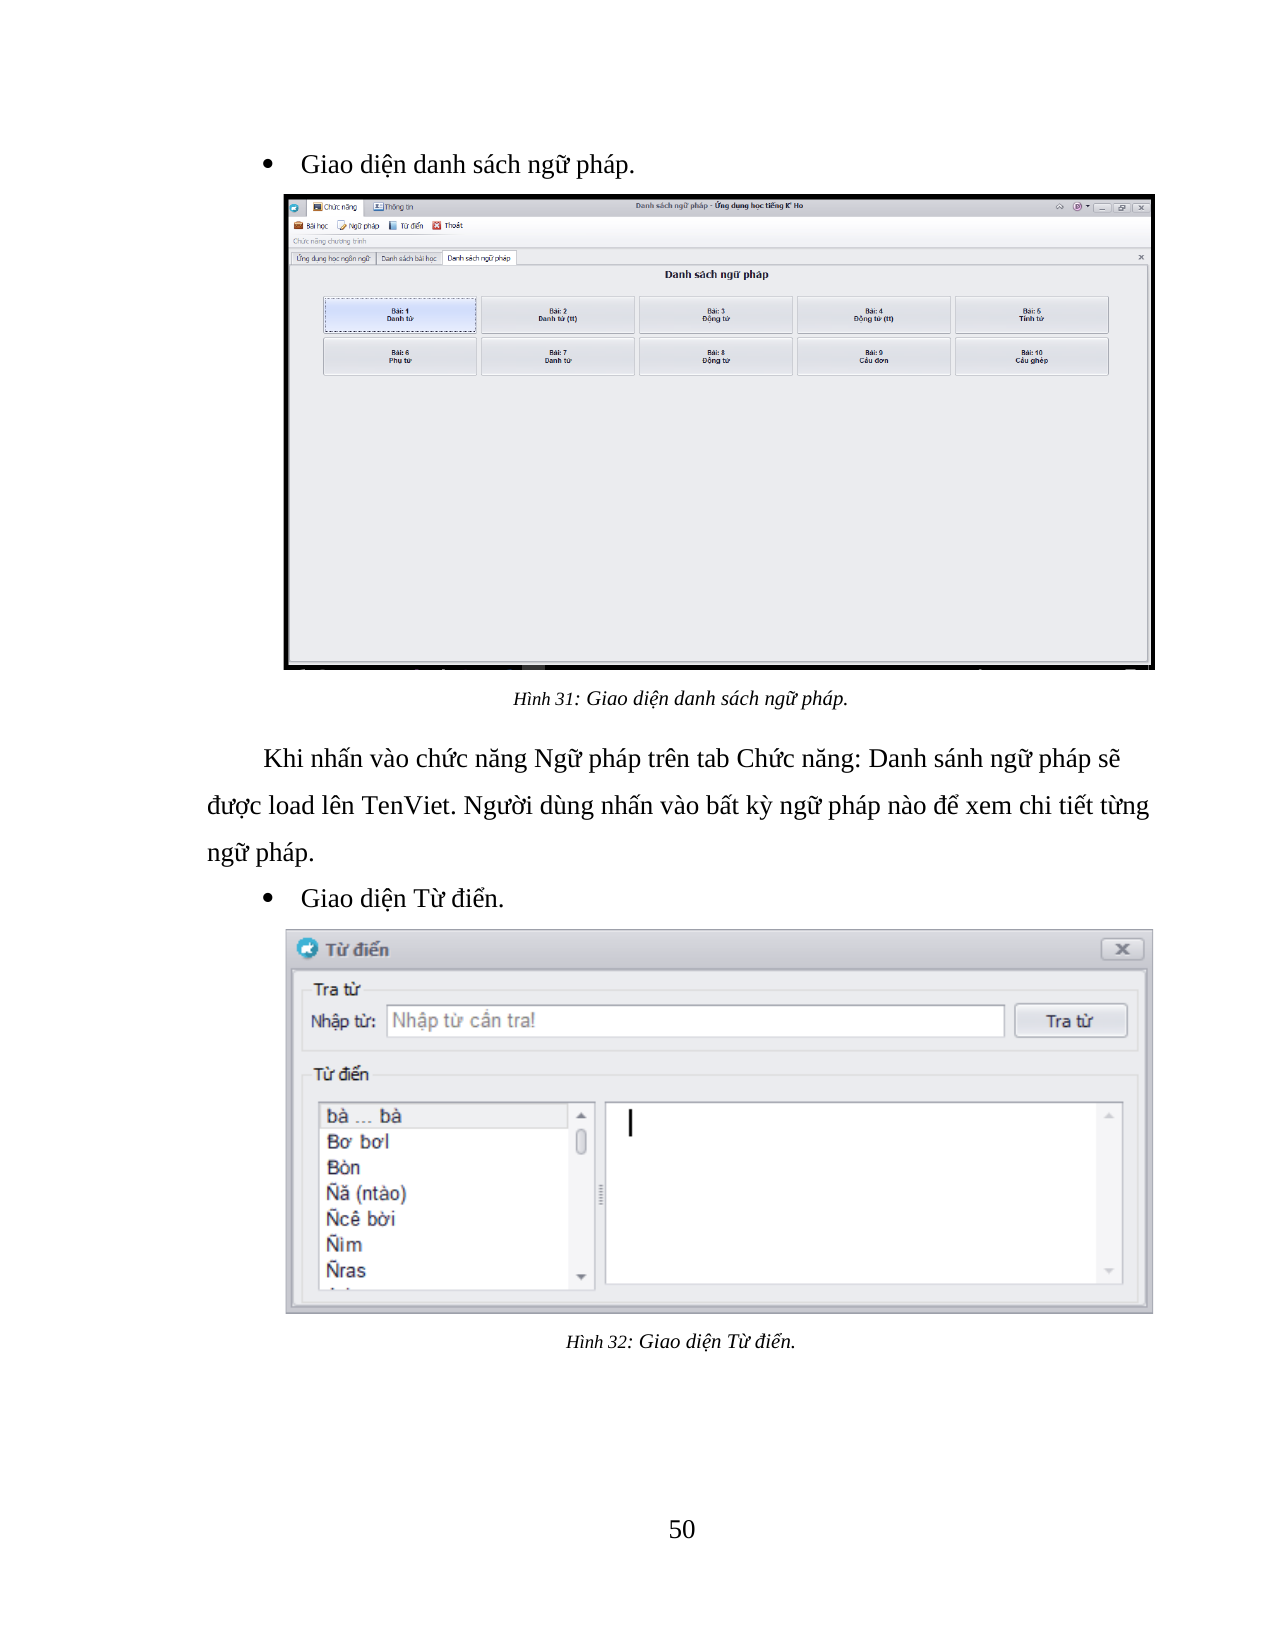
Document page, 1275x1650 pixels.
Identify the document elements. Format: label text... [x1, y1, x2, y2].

list Giao diện Từ điển. [263, 882, 1157, 914]
text Hình 31: Giao diện danh sách ngữ pháp. [207, 686, 1157, 709]
list Giao diện danh sách ngữ pháp. [263, 148, 1157, 179]
picture [285, 929, 1154, 1314]
text Hình 32: Giao diện Từ điển. [207, 1329, 1157, 1353]
list Khi nhấn vào chức năng Ngữ pháp trên tab Chức năng: Danh sánh ngữ pháp sẽ được load lên TenViet. Người dùng nhấn vào bất kỳ ngữ pháp nào để xem chi tiết từng ngữ pháp. [207, 742, 1157, 867]
picture [283, 194, 1155, 670]
